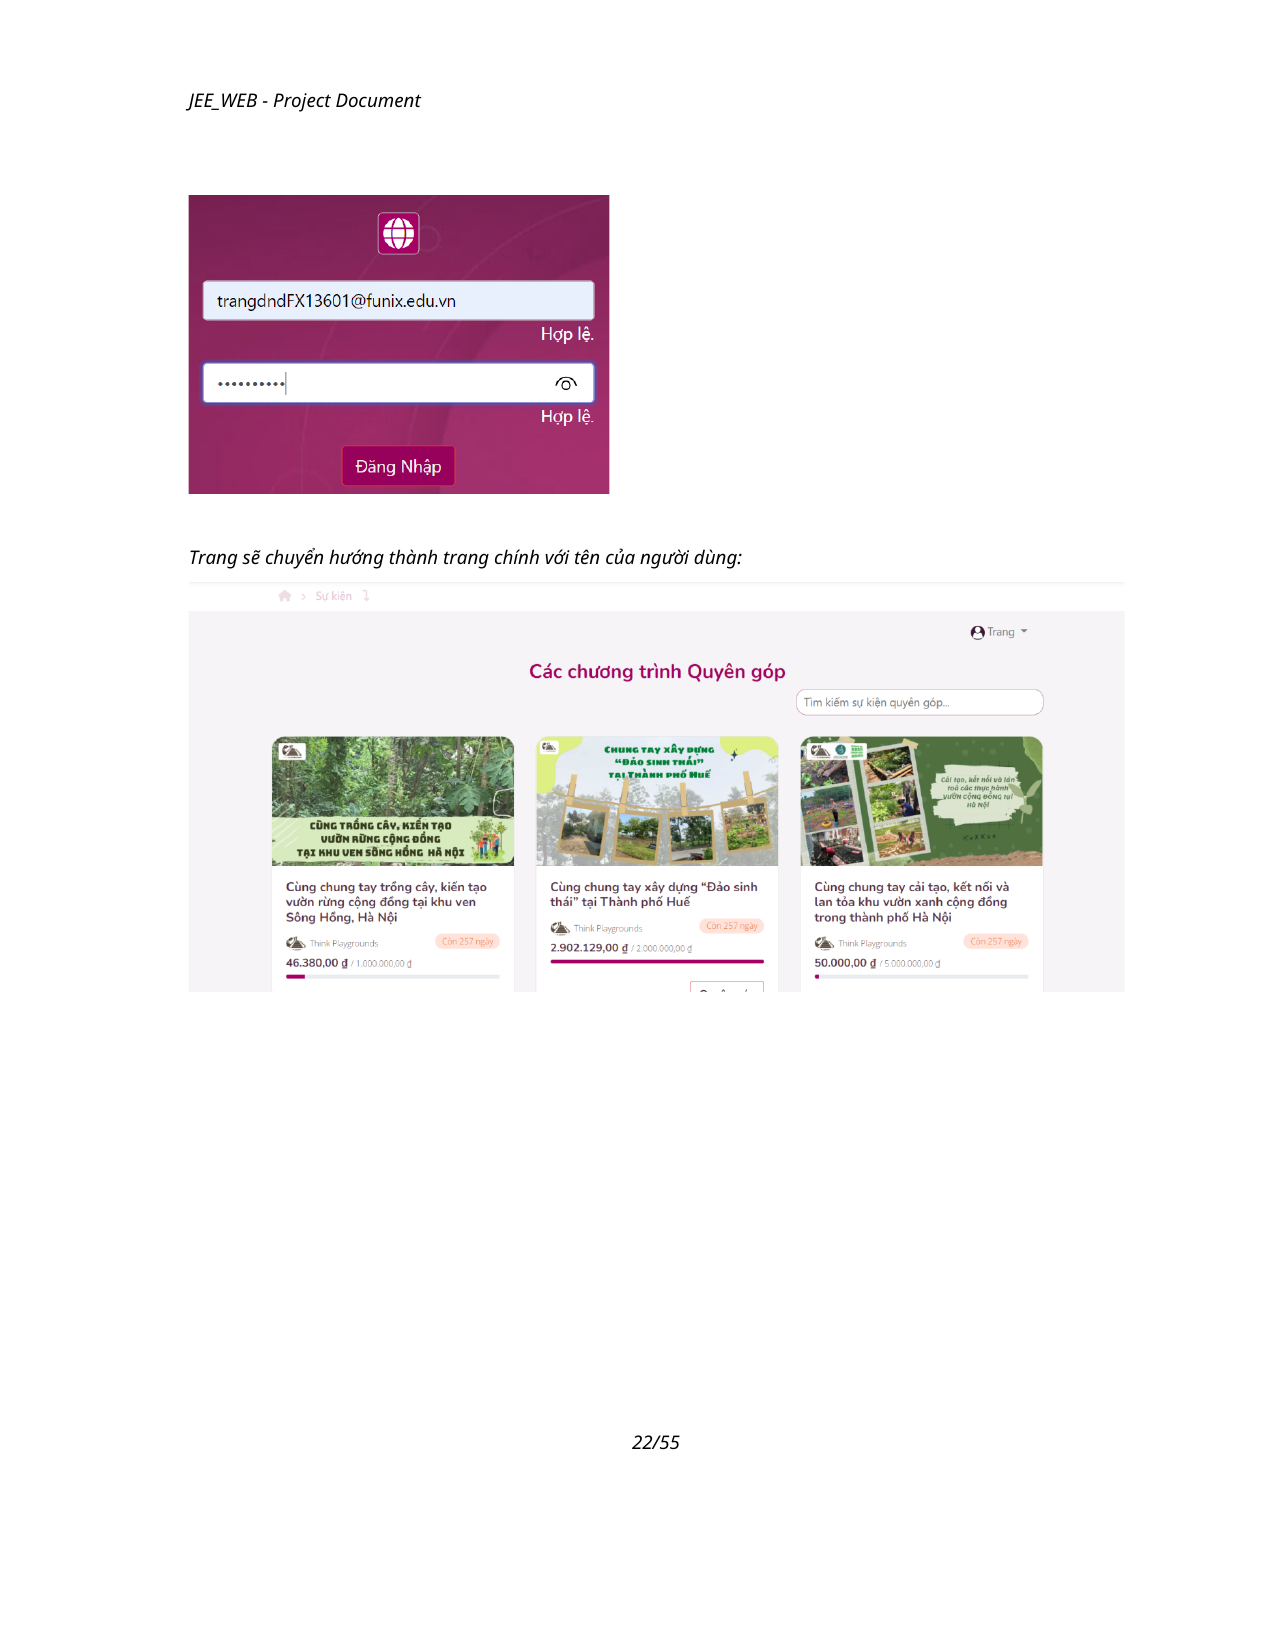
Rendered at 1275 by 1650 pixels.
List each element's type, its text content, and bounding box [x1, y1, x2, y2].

picture [188, 195, 610, 494]
text Trang sẽ chuyển hướng thành trang chính với tên của người dùng: [188, 544, 1125, 569]
picture [188, 582, 1125, 992]
